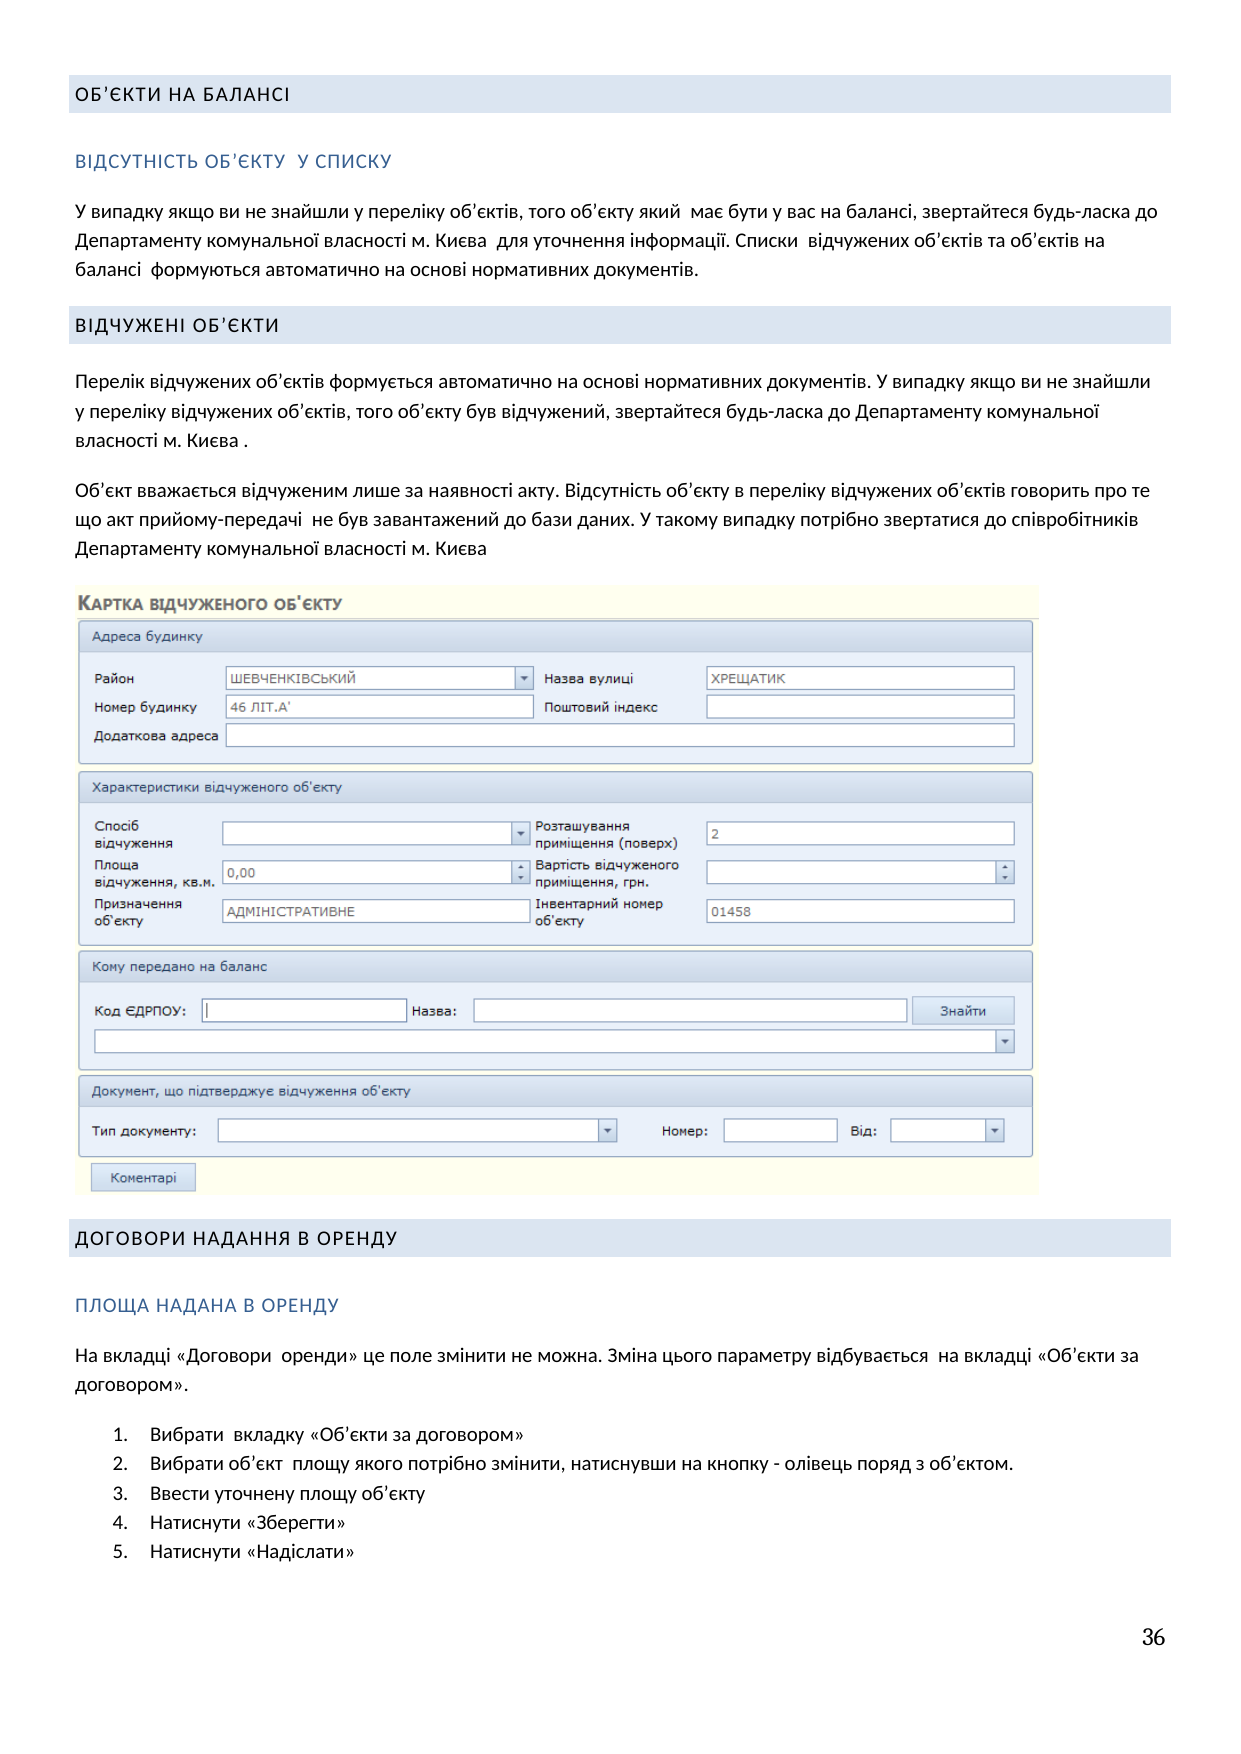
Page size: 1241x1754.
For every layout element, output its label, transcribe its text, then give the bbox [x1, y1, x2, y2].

list Натиснути «Зберегти» [112, 1509, 1165, 1534]
picture [75, 585, 1039, 1195]
text У випадку якщо ви не знайшли у переліку об’єктів, того об’єкту який має бути у вас на балансі, звертайтеся будь-ласка до Департаменту комунальної власності м. Києва для уточнення інформації. Списки відчужених об’єктів та об’єктів на балансі формуються автоматично на основі нормативних документів. [75, 198, 1165, 282]
list Вибрати вкладку «Об’єкти за договором» [112, 1421, 1165, 1447]
subtitle Площа надана в оренду [75, 1292, 1165, 1318]
text Об’єкт вважається відчуженим лише за наявності акту. Відсутність об’єкту в переліку відчужених об’єктів говорить про те що акт прийому-передачі не був завантажений до бази даних. У такому випадку потрібно звертатися до співробітників Департаменту комунальної власності м. Києва [75, 477, 1165, 561]
list Натиснути «Надіслати» [112, 1538, 1165, 1563]
subtitle Об’єкти на балансі [75, 81, 1165, 107]
list Вибрати об’єкт площу якого потрібно змінити, натиснувши на кнопку - олівець поряд з об’єктом. [112, 1451, 1165, 1476]
subtitle Відсутність об’єкту у списку [75, 148, 1165, 173]
subtitle Відчужені об’єкти [75, 313, 1165, 338]
text Перелік відчужених об’єктів формується автоматично на основі нормативних документів. У випадку якщо ви не знайшли у переліку відчужених об’єктів, того об’єкту був відчужений, звертайтеся будь-ласка до Департаменту комунальної власності м. Києва . [75, 369, 1165, 452]
subtitle Договори надання в оренду [75, 1226, 1165, 1251]
list Ввести уточнену площу об’єкту [112, 1480, 1165, 1505]
text На вкладці «Договори оренди» це поле змінити не можна. Зміна цього параметру відбувається на вкладці «Об’єкти за договором». [75, 1342, 1165, 1397]
